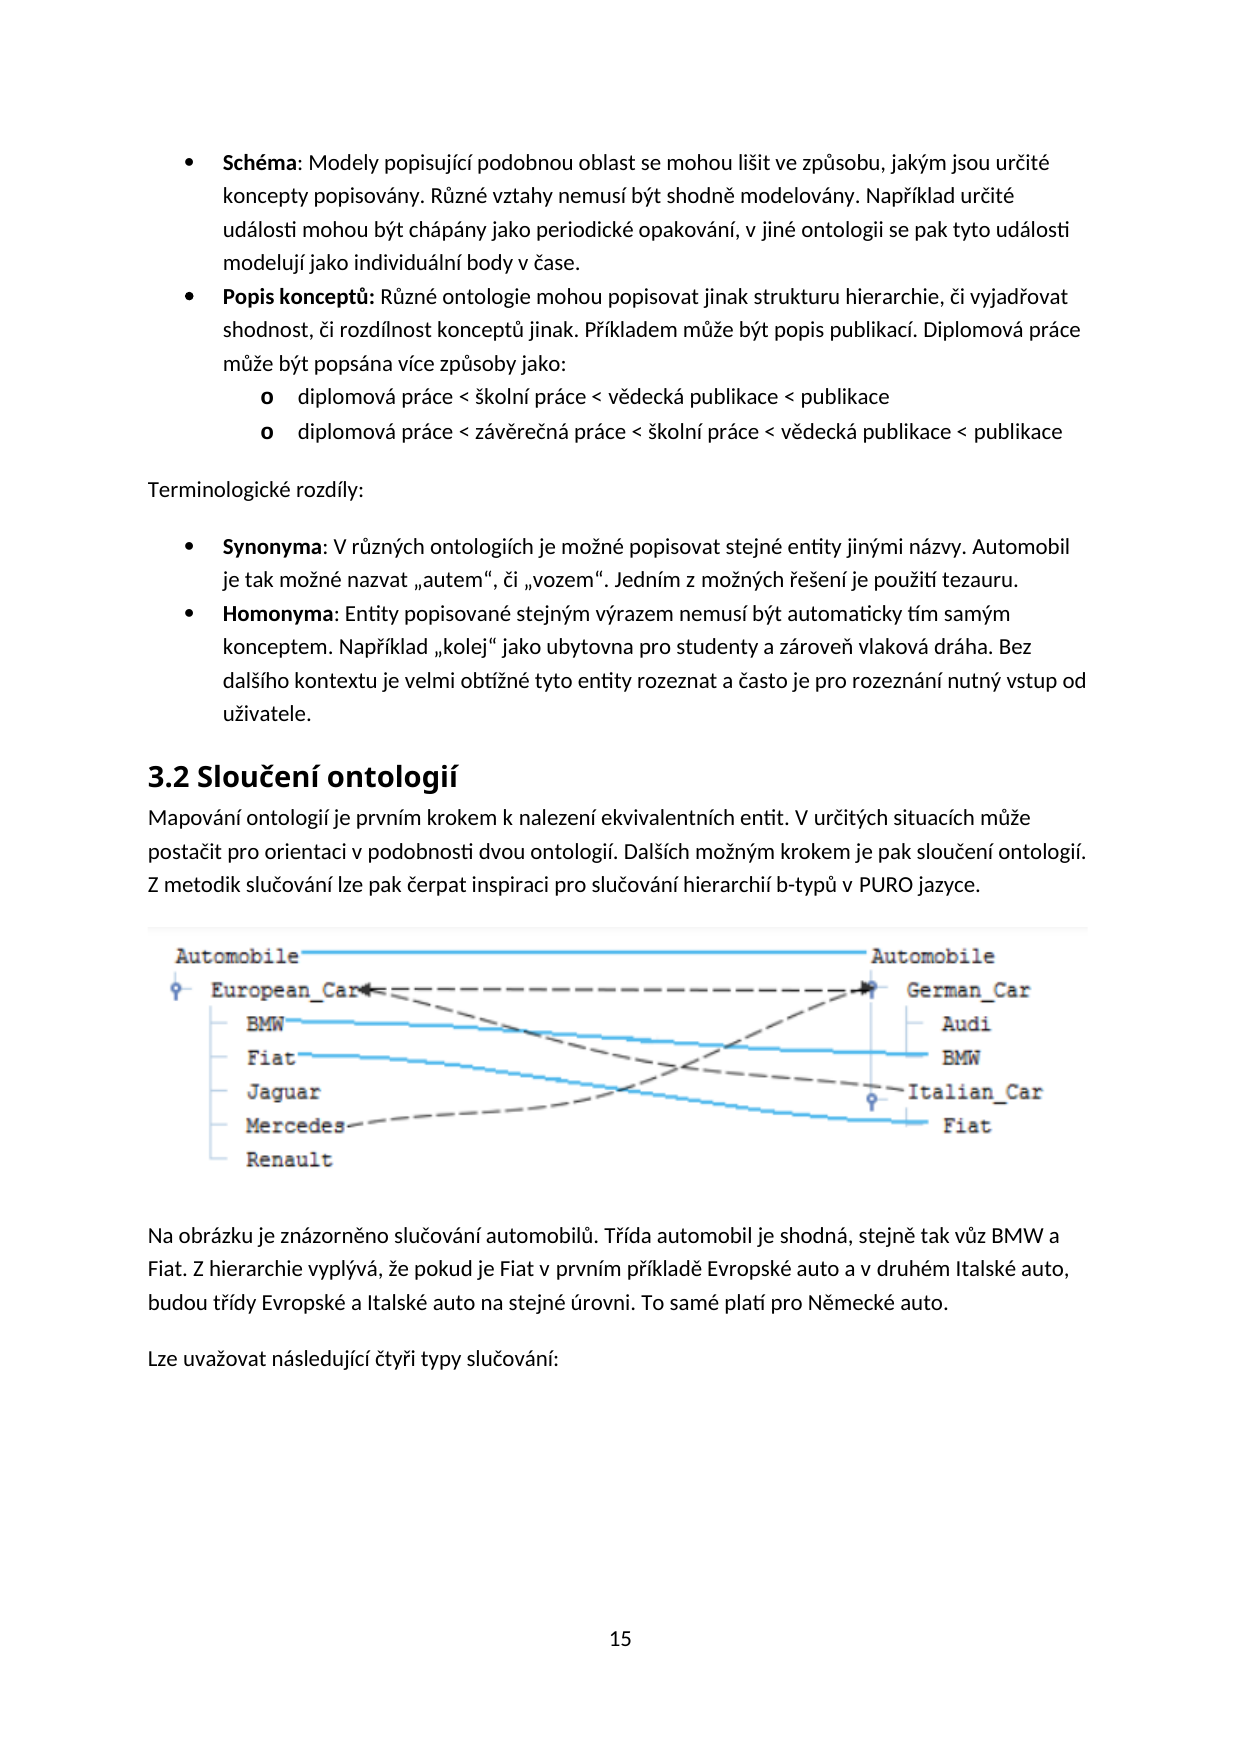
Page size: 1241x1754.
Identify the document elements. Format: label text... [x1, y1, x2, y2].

list diplomová práce < závěrečná práce < školní práce < vědecká publikace < publikace [260, 417, 1093, 447]
subtitle Sloučení ontologií [148, 756, 1093, 796]
list Synonyma: V různých ontologiích je možné popisovat stejné entity jinými názvy. Automobil je tak možné nazvat „autem“, či „vozem“. Jedním z možných řešení je použití tezauru. [185, 532, 1093, 593]
list Homonyma: Entity popisované stejným výrazem nemusí být automaticky tím samým konceptem. Například „kolej“ jako ubytovna pro studenty a zároveň vlaková dráha. Bez dalšího kontextu je velmi obtížné tyto entity rozeznat a často je pro rozeznání nutný vstup od uživatele. [185, 599, 1093, 727]
list Schéma: Modely popisující podobnou oblast se mohou lišit ve způsobu, jakým jsou určité koncepty popisovány. Různé vztahy nemusí být shodně modelovány. Například určité události mohou být chápány jako periodické opakování, v jiné ontologii se pak tyto události modelují jako individuální body v čase. [185, 148, 1093, 276]
text Mapování ontologií je prvním krokem k nalezení ekvivalentních entit. V určitých situacích může postačit pro orientaci v podobnosti dvou ontologií. Dalších možným krokem je pak sloučení ontologií. Z metodik slučování lze pak čerpat inspiraci pro slučování hierarchií b-typů v PURO jazyce. [148, 803, 1093, 899]
text Lze uvažovat následující čtyři typy slučování: [148, 1344, 1093, 1372]
text Terminologické rozdíly: [148, 475, 1093, 503]
picture [147, 927, 1088, 1198]
list diplomová práce < školní práce < vědecká publikace < publikace [260, 382, 1093, 412]
list Popis konceptů: Různé ontologie mohou popisovat jinak strukturu hierarchie, či vyjadřovat shodnost, či rozdílnost konceptů jinak. Příkladem může být popis publikací. Diplomová práce může být popsána více způsoby jako: [185, 282, 1093, 377]
text Na obrázku je znázorněno slučování automobilů. Třída automobil je shodná, stejně tak vůz BMW a Fiat. Z hierarchie vyplývá, že pokud je Fiat v prvním příkladě Evropské auto a v druhém Italské auto, budou třídy Evropské a Italské auto na stejné úrovni. To samé platí pro Německé auto. [148, 1221, 1093, 1316]
